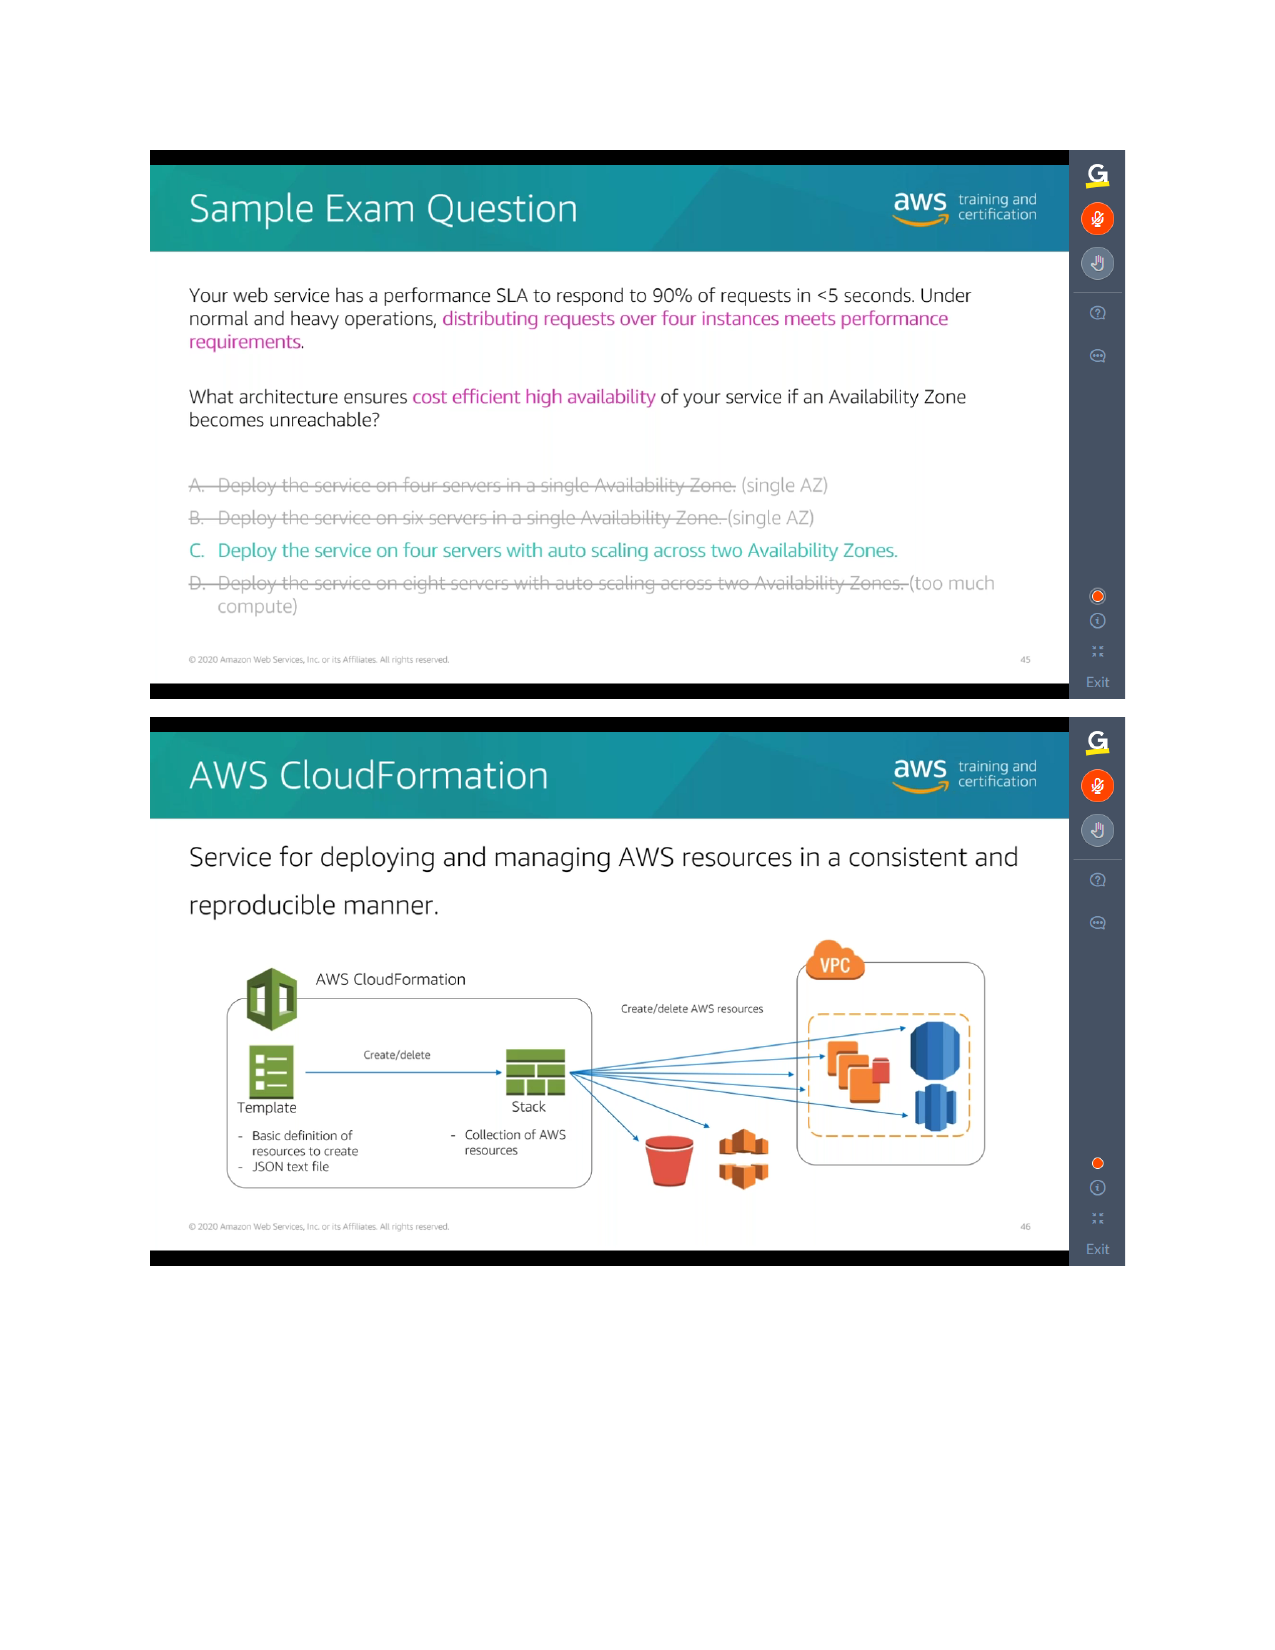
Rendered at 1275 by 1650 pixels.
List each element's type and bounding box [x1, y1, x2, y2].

picture [150, 717, 1125, 1266]
picture [150, 150, 1125, 699]
